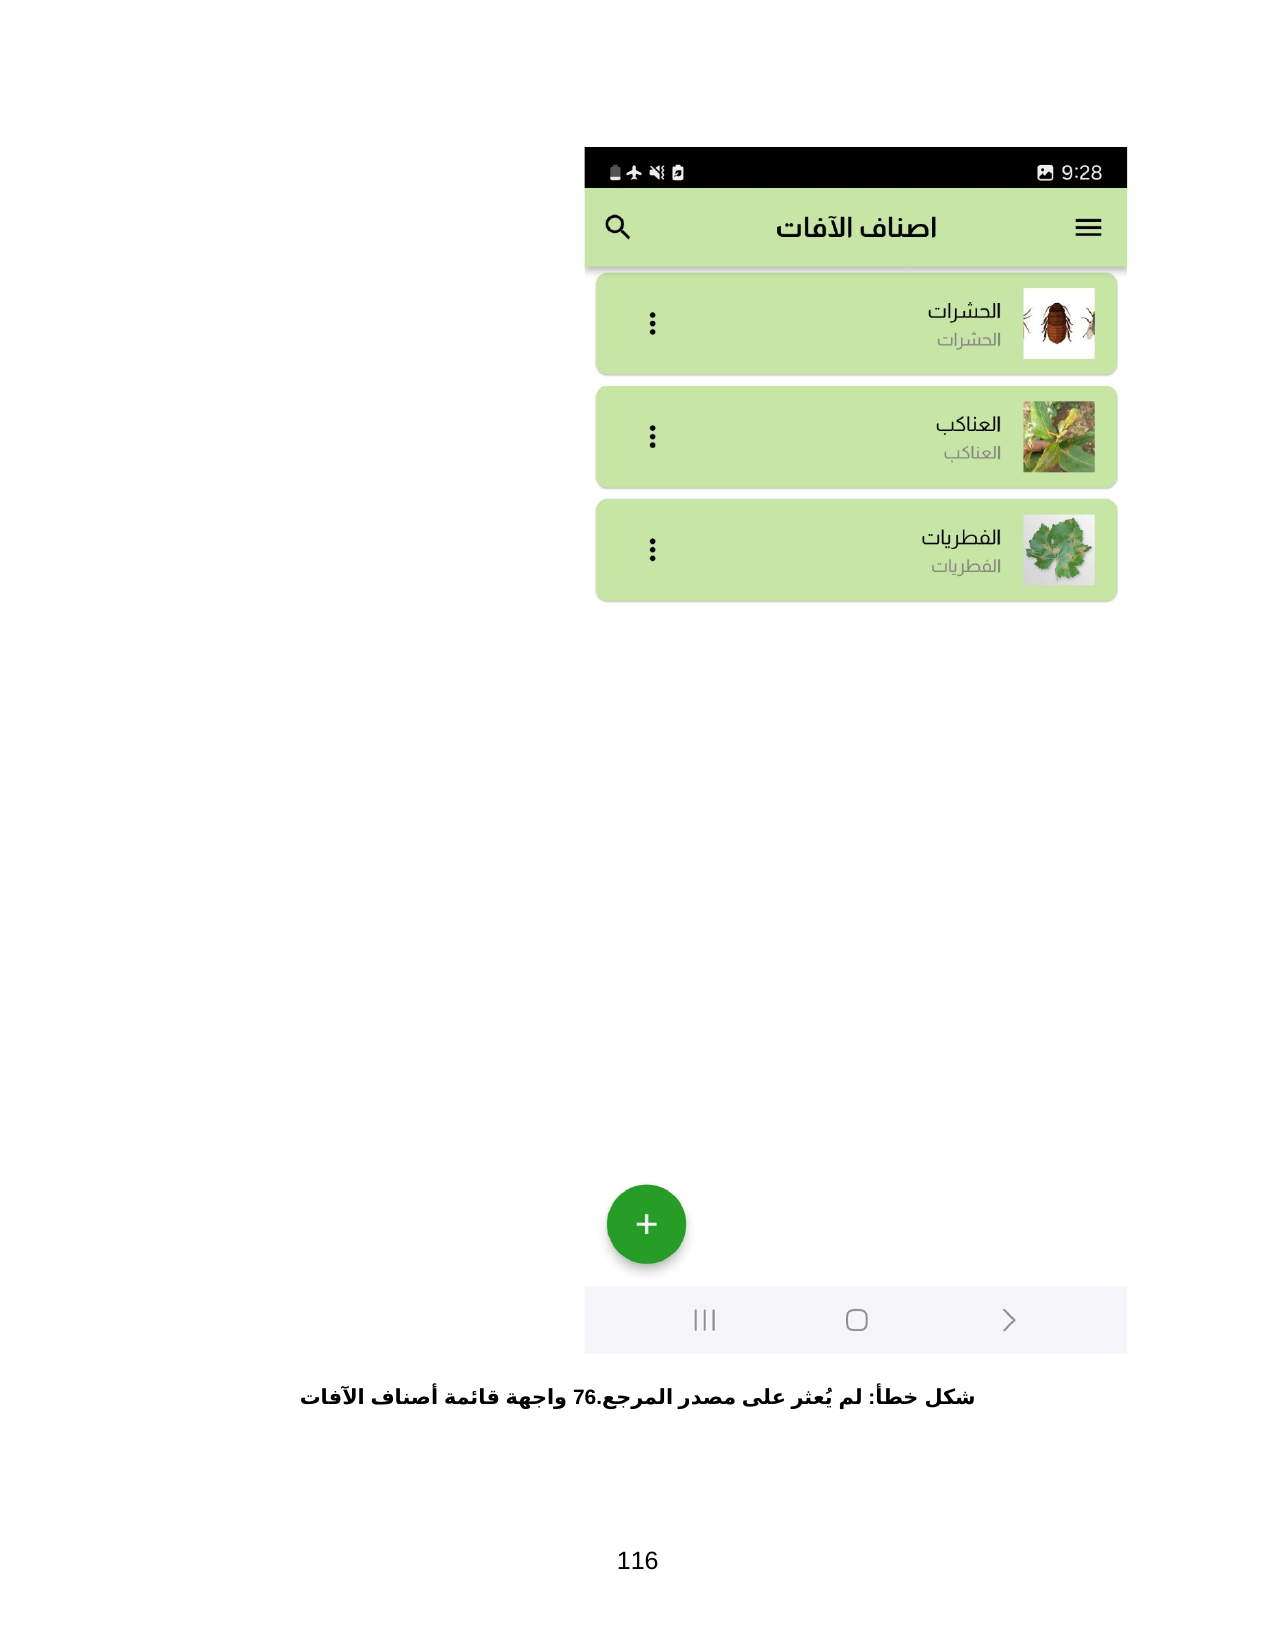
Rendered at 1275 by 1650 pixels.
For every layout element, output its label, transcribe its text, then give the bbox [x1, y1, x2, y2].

picture [584, 147, 1128, 1354]
